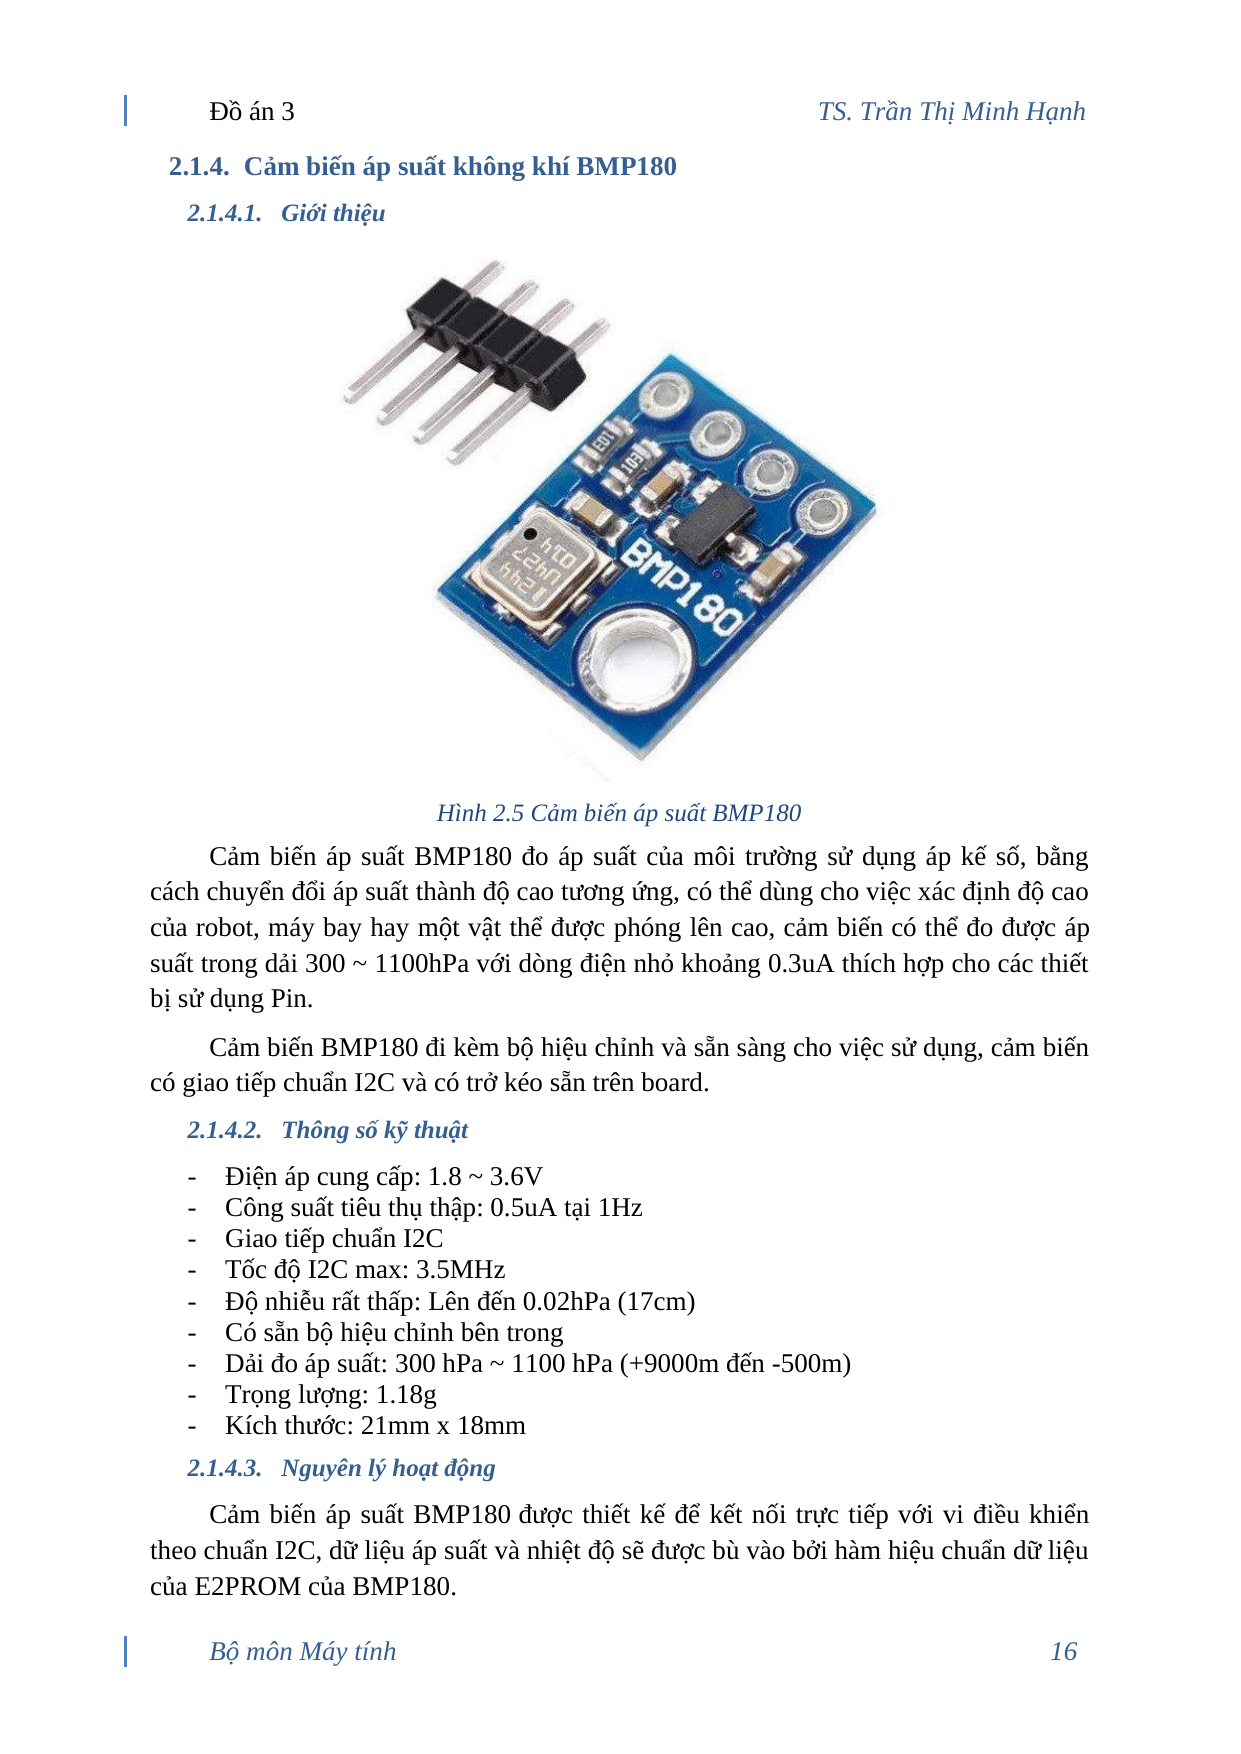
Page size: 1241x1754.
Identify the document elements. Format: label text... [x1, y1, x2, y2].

text Cảm biến áp suất BMP180 được thiết kế để kết nối trực tiếp với vi điều khiển theo chuẩn I2C, dữ liệu áp suất và nhiệt độ sẽ được bù vào bởi hàm hiệu chuẩn dữ liệu của E2PROM của BMP180. [150, 1498, 1090, 1601]
list Kích thước: 21mm x 18mm [150, 1409, 1090, 1441]
list Trọng lượng: 1.18g [150, 1378, 1090, 1409]
text Cảm biến BMP180 đi kèm bộ hiệu chỉnh và sẵn sàng cho việc sử dụng, cảm biến có giao tiếp chuẩn I2C và có trở kéo sẵn trên board. [150, 1031, 1090, 1098]
text Hình 2.5 Cảm biến áp suất BMP180 [150, 798, 1090, 827]
list Giao tiếp chuẩn I2C [150, 1222, 1090, 1254]
picture [307, 243, 934, 782]
subtitle Thông số kỹ thuật [187, 1115, 1090, 1143]
list Công suất tiêu thụ thập: 0.5uA tại 1Hz [150, 1191, 1090, 1222]
list Tốc độ I2C max: 3.5MHz [150, 1254, 1090, 1285]
list Điện áp cung cấp: 1.8 ~ 3.6V [150, 1160, 1090, 1191]
subtitle Nguyên lý hoạt động [187, 1453, 1090, 1482]
subtitle Giới thiệu [187, 198, 1090, 227]
list Dải đo áp suất: 300 hPa ~ 1100 hPa (+9000m đến -500m) [150, 1347, 1090, 1378]
list Độ nhiễu rất thấp: Lên đến 0.02hPa (17cm) [150, 1285, 1090, 1316]
text Cảm biến áp suất BMP180 đo áp suất của môi trường sử dụng áp kế số, bằng cách chuyển đổi áp suất thành độ cao tương ứng, có thể dùng cho việc xác định độ cao của robot, máy bay hay một vật thể được phóng lên cao, cảm biến có thể đo được áp suất trong dải 300 ~ 1100hPa với dòng điện nhỏ khoảng 0.3uA thích hợp cho các thiết bị sử dụng Pin. [150, 839, 1090, 1014]
list Có sẵn bộ hiệu chỉnh bên trong [150, 1316, 1090, 1347]
subtitle Cảm biến áp suất không khí BMP180 [169, 150, 1090, 181]
